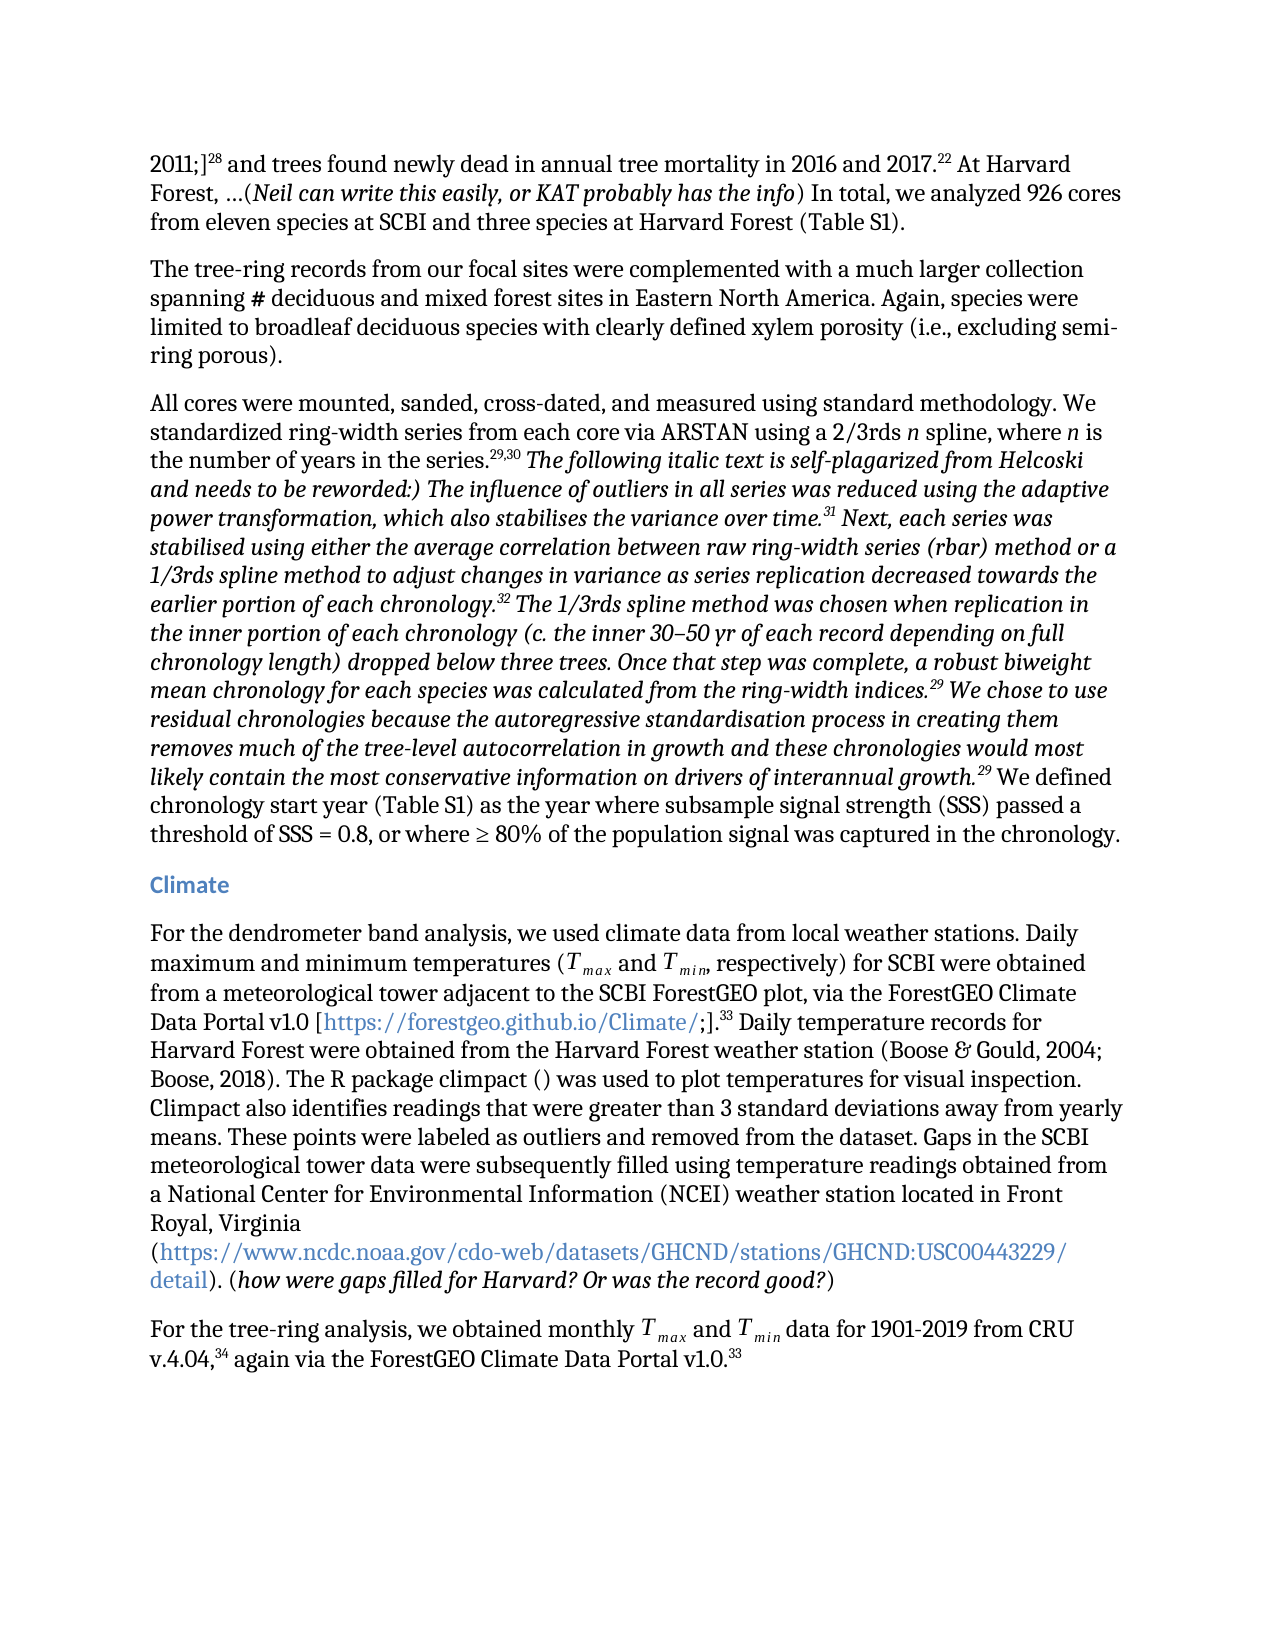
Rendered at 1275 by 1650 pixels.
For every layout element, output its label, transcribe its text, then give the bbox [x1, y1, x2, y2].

text For the dendrometer band analysis, we used climate data from local weather stations. Daily maximum and minimum temperatures ( and , respectively) for SCBI were obtained from a meteorological tower adjacent to the SCBI ForestGEO plot, via the ForestGEO Climate Data Portal v1.0 [https://forestgeo.github.io/Climate/;].33 Daily temperature records for Harvard Forest were obtained from the Harvard Forest weather station (Boose & Gould, 2004; Boose, 2018). The R package climpact () was used to plot temperatures for visual inspection. Climpact also identifies readings that were greater than 3 standard deviations away from yearly means. These points were labeled as outliers and removed from the dataset. Gaps in the SCBI meteorological tower data were subsequently filled using temperature readings obtained from a National Center for Environmental Information (NCEI) weather station located in Front Royal, Virginia (https://www.ncdc.noaa.gov/cdo-web/datasets/GHCND/stations/GHCND:USC00443229/detail). (how were gaps filled for Harvard? Or was the record good?) [150, 919, 1125, 1295]
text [150, 150, 1125, 236]
text The tree-ring records from our focal sites were complemented with a much larger collection spanning # deciduous and mixed forest sites in Eastern North America. Again, species were limited to broadleaf deciduous species with clearly defined xylem porosity (i.e., excluding semi-ring porous). [150, 255, 1125, 370]
text For the tree-ring analysis, we obtained monthly and data for 1901-2019 from CRU v.4.04,34 again via the ForestGEO Climate Data Portal v1.0.33 [150, 1314, 1125, 1374]
subtitle Climate [150, 869, 1125, 900]
text All cores were mounted, sanded, cross-dated, and measured using standard methodology. We standardized ring-width series from each core via ARSTAN using a 2/3rds spline, where is the number of years in the series.29,30 The following italic text is self-plagarized from Helcoski and needs to be reworded:) The influence of outliers in all series was reduced using the adaptive power transformation, which also stabilises the variance over time.31 Next, each series was stabilised using either the average correlation between raw ring-width series (rbar) method or a 1/3rds spline method to adjust changes in variance as series replication decreased towards the earlier portion of each chronology.32 The 1/3rds spline method was chosen when replication in the inner portion of each chronology (c. the inner 30–50 yr of each record depending on full chronology length) dropped below three trees. Once that step was complete, a robust biweight mean chronology for each species was calculated from the ring-width indices.29 We chose to use residual chronologies because the autoregressive standardisation process in creating them removes much of the tree-level autocorrelation in growth and these chronologies would most likely contain the most conservative information on drivers of interannual growth.29 We defined chronology start year (Table S1) as the year where subsample signal strength (SSS) passed a threshold of SSS = 0.8, or where 80% of the population signal was captured in the chronology. [150, 389, 1125, 849]
